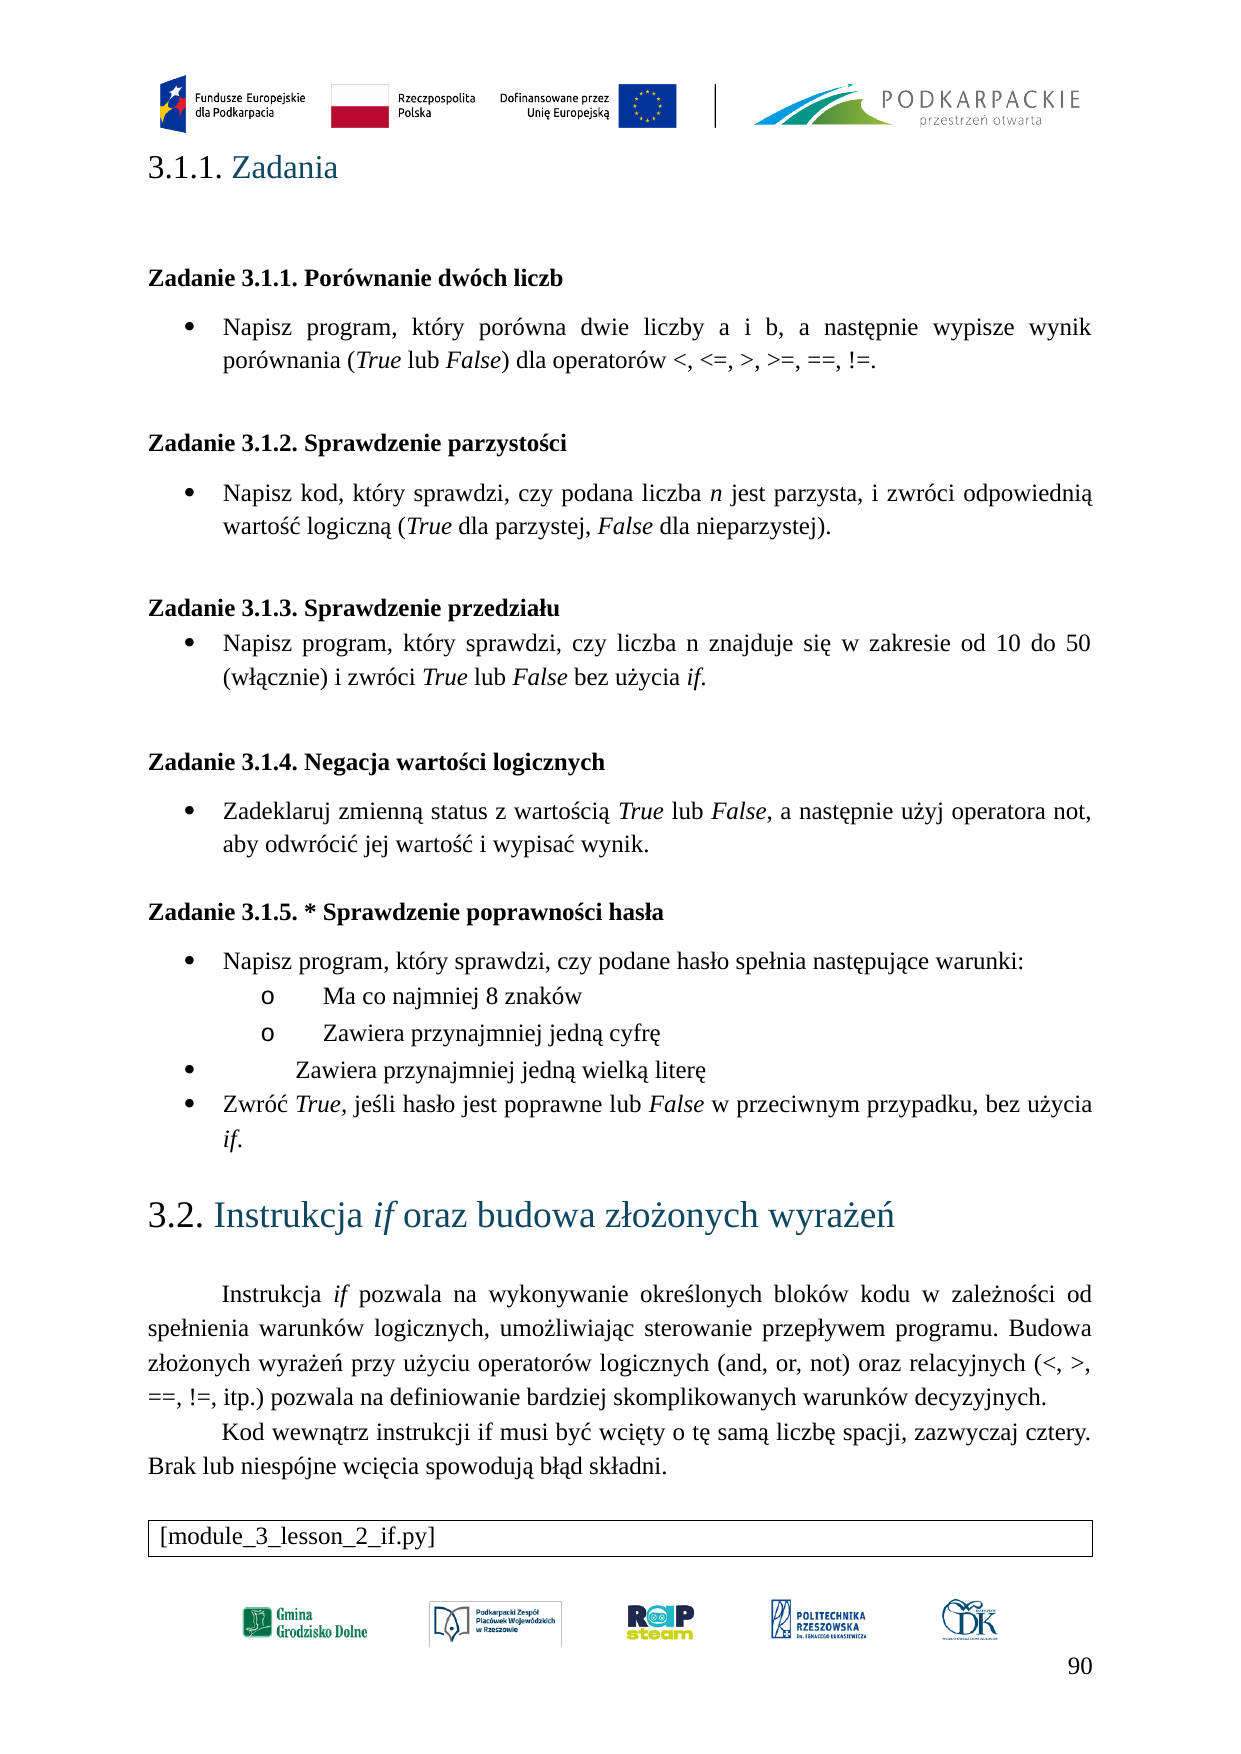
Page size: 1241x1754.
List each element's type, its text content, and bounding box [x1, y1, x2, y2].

picture [147, 60, 1093, 148]
table_header [module_3_lesson_2_if.py] [149, 1521, 1092, 1556]
list Zawiera przynajmniej jedną wielką literę [185, 1055, 1092, 1084]
subtitle Instrukcja if oraz budowa złożonych wyrażeń [148, 1193, 1092, 1236]
text Kod wewnątrz instrukcji if musi być wcięty o tę samą liczbę spacji, zazwyczaj cztery. Brak lub niespójne wcięcia spowodują błąd składni. [148, 1417, 1092, 1480]
list Napisz kod, który sprawdzi, czy podana liczba n jest parzysta, i zwróci odpowiednią wartość logiczną (True dla parzystej, False dla nieparzystej). [185, 478, 1092, 539]
text Zadanie 3.1.1. Porównanie dwóch liczb [148, 263, 1092, 291]
text Zadanie 3.1.5. * Sprawdzenie poprawności hasła [148, 897, 1092, 926]
list Ma co najmniej 8 znaków [260, 981, 1092, 1012]
list Napisz program, który sprawdzi, czy podane hasło spełnia następujące warunki: [185, 946, 1092, 975]
text Zadanie 3.1.4. Negacja wartości logicznych [148, 747, 1092, 775]
list Zadeklaruj zmienną status z wartością True lub False, a następnie użyj operatora not, aby odwrócić jej wartość i wypisać wynik. [185, 796, 1092, 858]
text Zadanie 3.1.2. Sprawdzenie parzystości [148, 428, 1092, 457]
text Instrukcja if pozwala na wykonywanie określonych bloków kodu w zależności od spełnienia warunków logicznych, umożliwiając sterowanie przepływem programu. Budowa złożonych wyrażeń przy użyciu operatorów logicznych (and, or, not) oraz relacyjnych (<, >, ==, !=, itp.) pozwala na definiowanie bardziej skomplikowanych warunków decyzyjnych. [148, 1279, 1092, 1411]
list Zwróć True, jeśli hasło jest poprawne lub False w przeciwnym przypadku, bez użycia if. [185, 1089, 1092, 1153]
list Napisz program, który sprawdzi, czy liczba n znajduje się w zakresie od 10 do 50 (włącznie) i zwróci True lub False bez użycia if. [185, 628, 1092, 691]
list Zawiera przynajmniej jedną cyfrę [260, 1018, 1092, 1049]
text Zadanie 3.1.3. Sprawdzenie przedziału [148, 593, 1092, 622]
list Napisz program, który porówna dwie liczby a i b, a następnie wypisze wynik porównania (True lub False) dla operatorów <, <=, >, >=, ==, !=. [185, 312, 1092, 374]
picture [242, 1585, 998, 1652]
subtitle Zadania [148, 148, 1092, 186]
